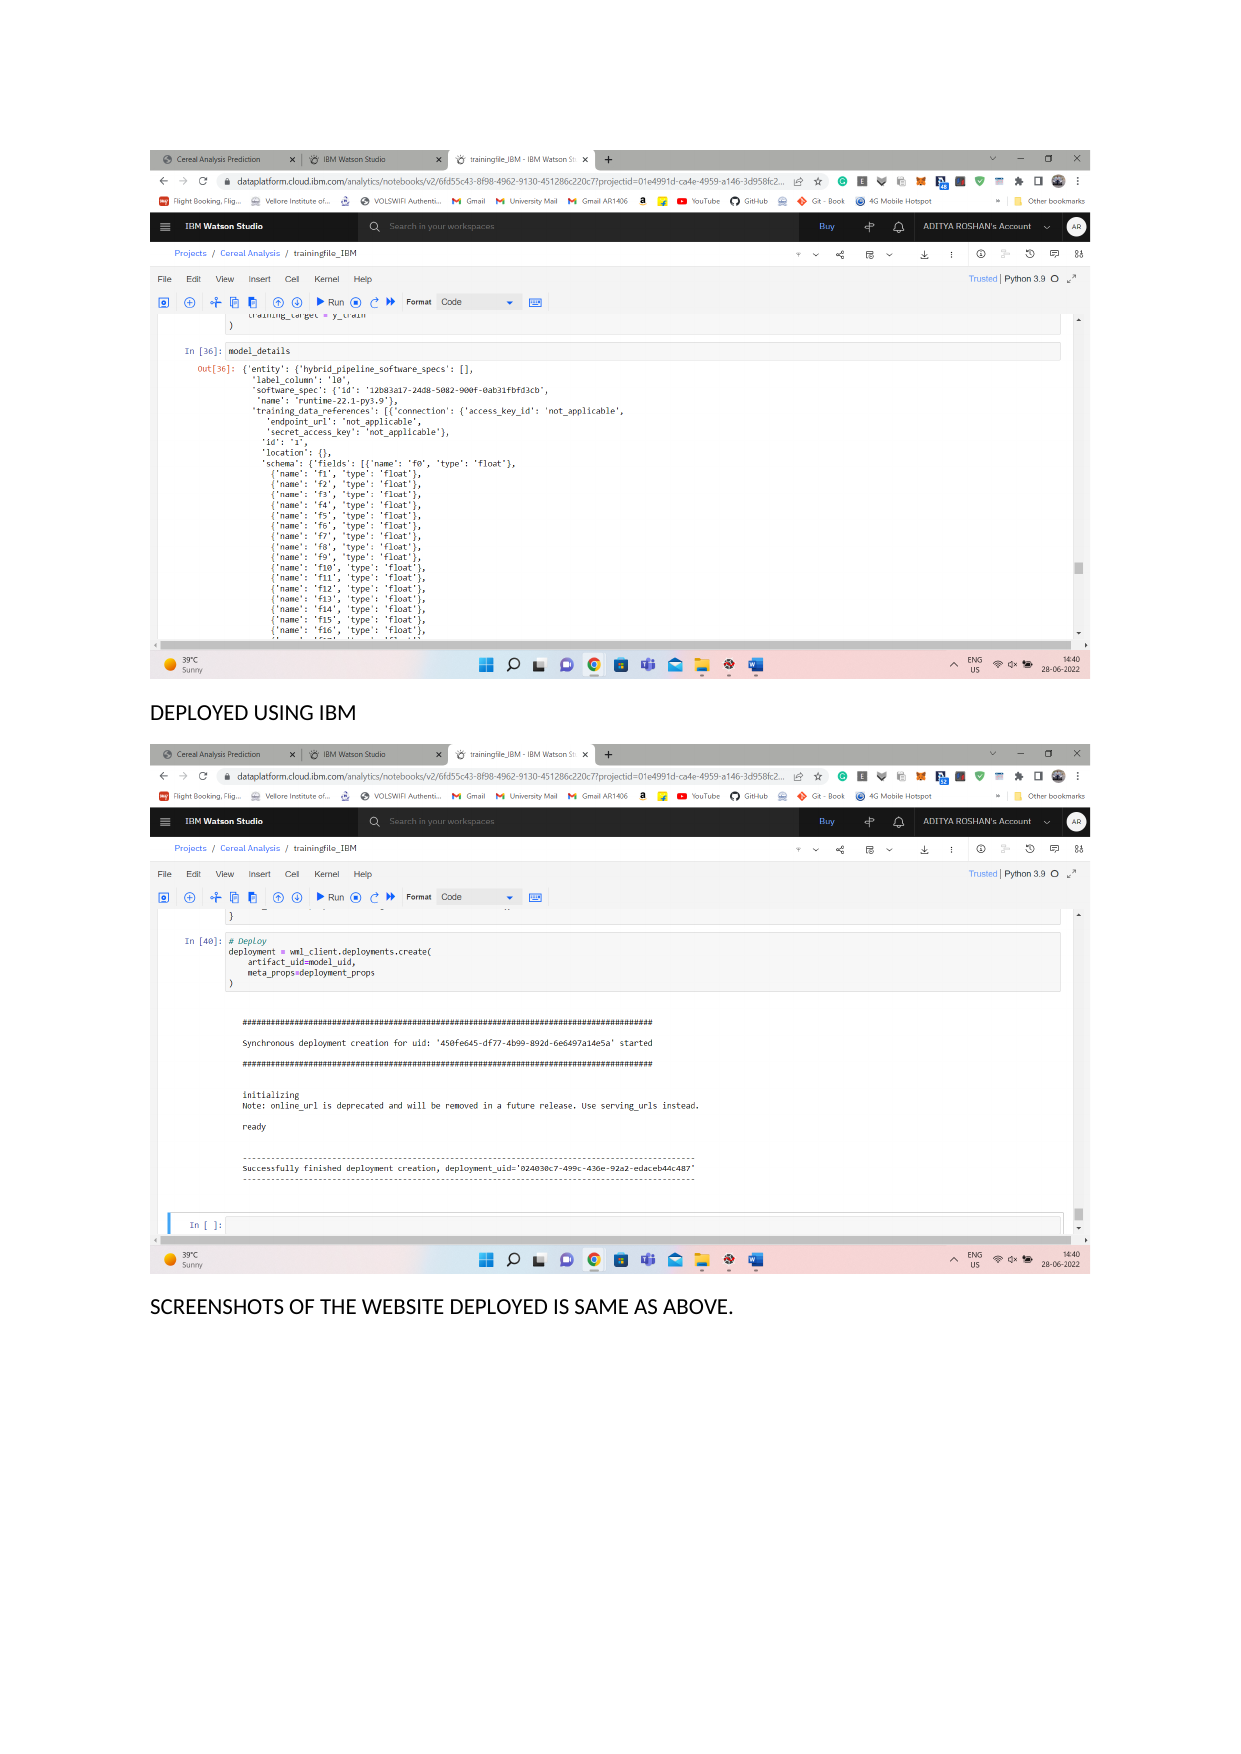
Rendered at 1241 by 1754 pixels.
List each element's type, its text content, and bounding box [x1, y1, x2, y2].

text DEPLOYED USING IBM [150, 698, 1090, 726]
picture [150, 150, 1091, 679]
picture [150, 744, 1091, 1274]
text SCREENSHOTS OF THE WEBSITE DEPLOYED IS SAME AS ABOVE. [150, 1292, 1090, 1320]
